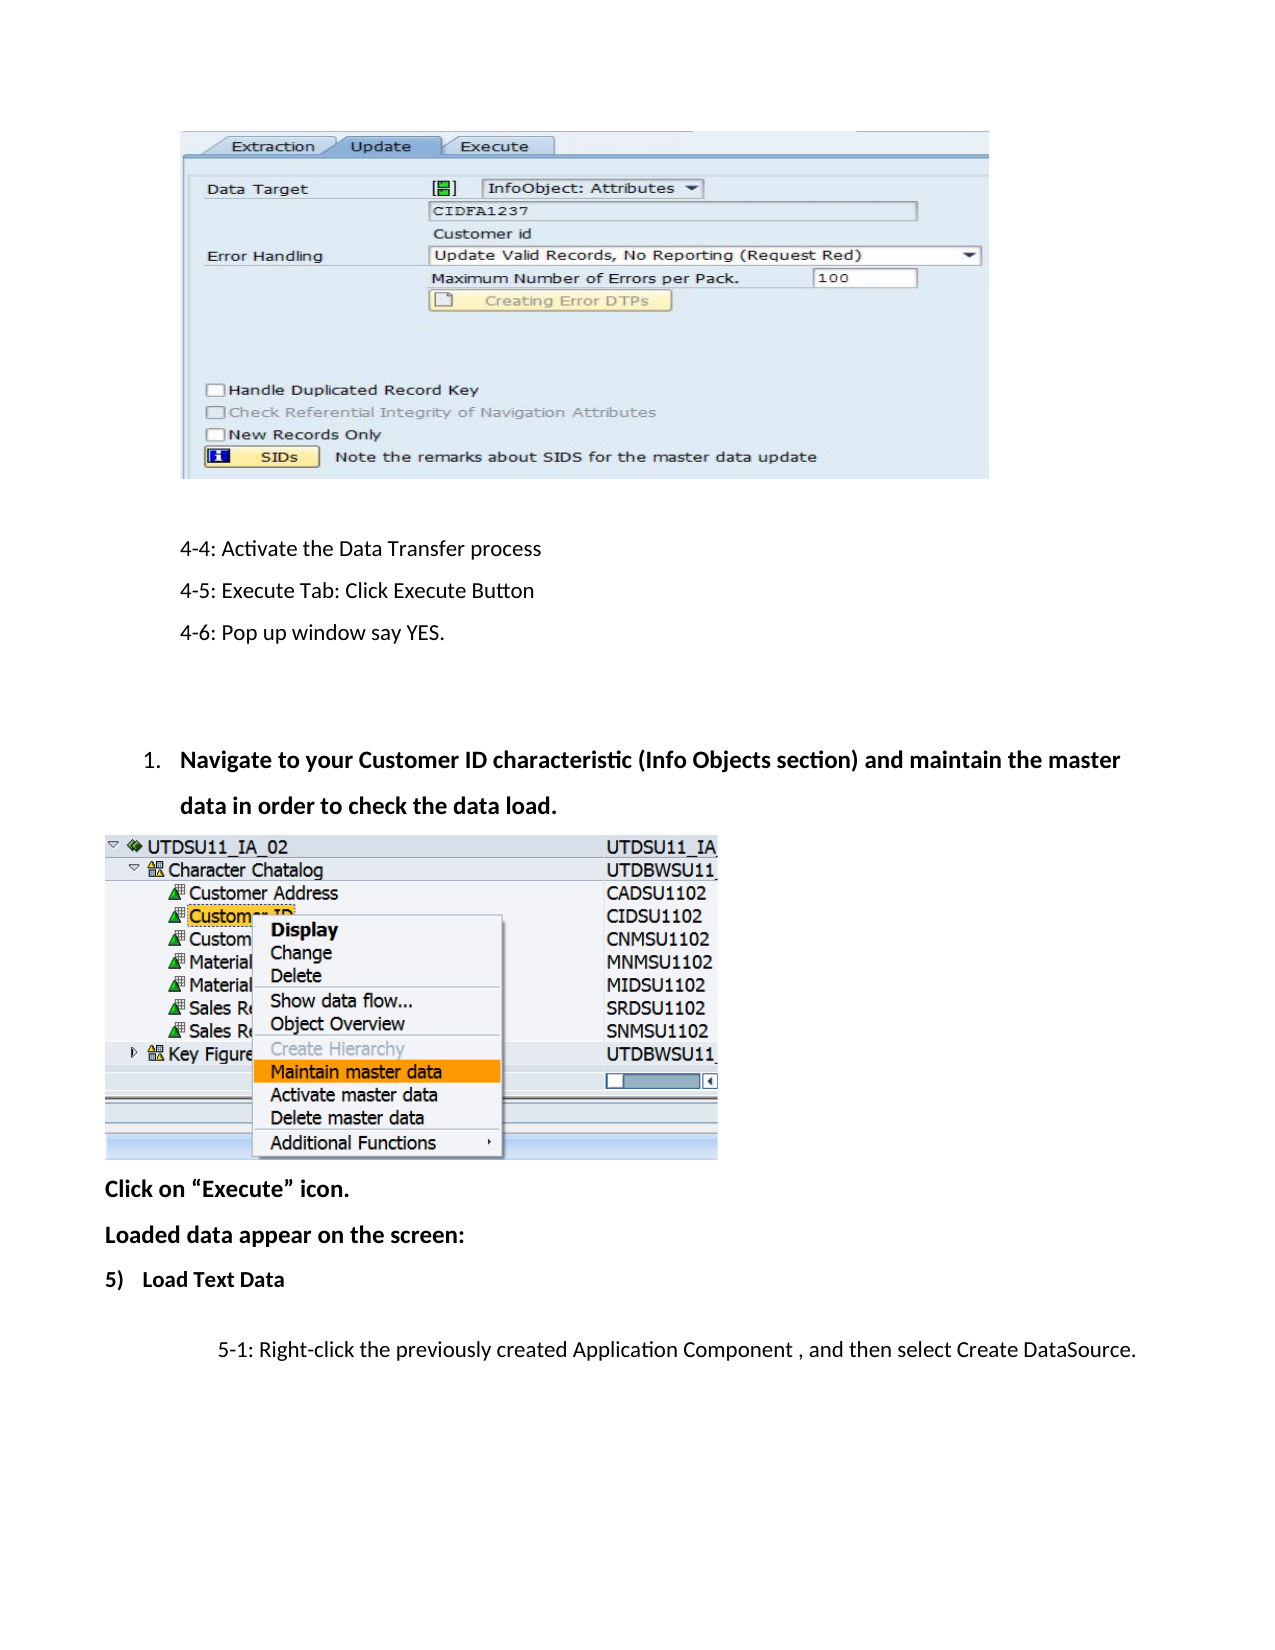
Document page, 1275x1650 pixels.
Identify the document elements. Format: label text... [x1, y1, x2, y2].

text 4-4: Activate the Data Transfer process [180, 534, 1170, 562]
picture [105, 835, 718, 1160]
picture [180, 131, 989, 479]
text Loaded data appear on the screen: [105, 1219, 1170, 1250]
text Click on “Execute” icon. [105, 1173, 1170, 1204]
list Navigate to your Customer ID characteristic (Info Objects section) and maintain the master data in order to check the data load. [142, 744, 1170, 820]
list Load Text Data [105, 1265, 1170, 1293]
text 4-5: Execute Tab: Click Execute Button [180, 576, 1170, 604]
text 4-6: Pop up window say YES. [105, 618, 1170, 646]
list 5-1: Right-click the previously created Application Component , and then select Create DataSource. [217, 1335, 1170, 1363]
